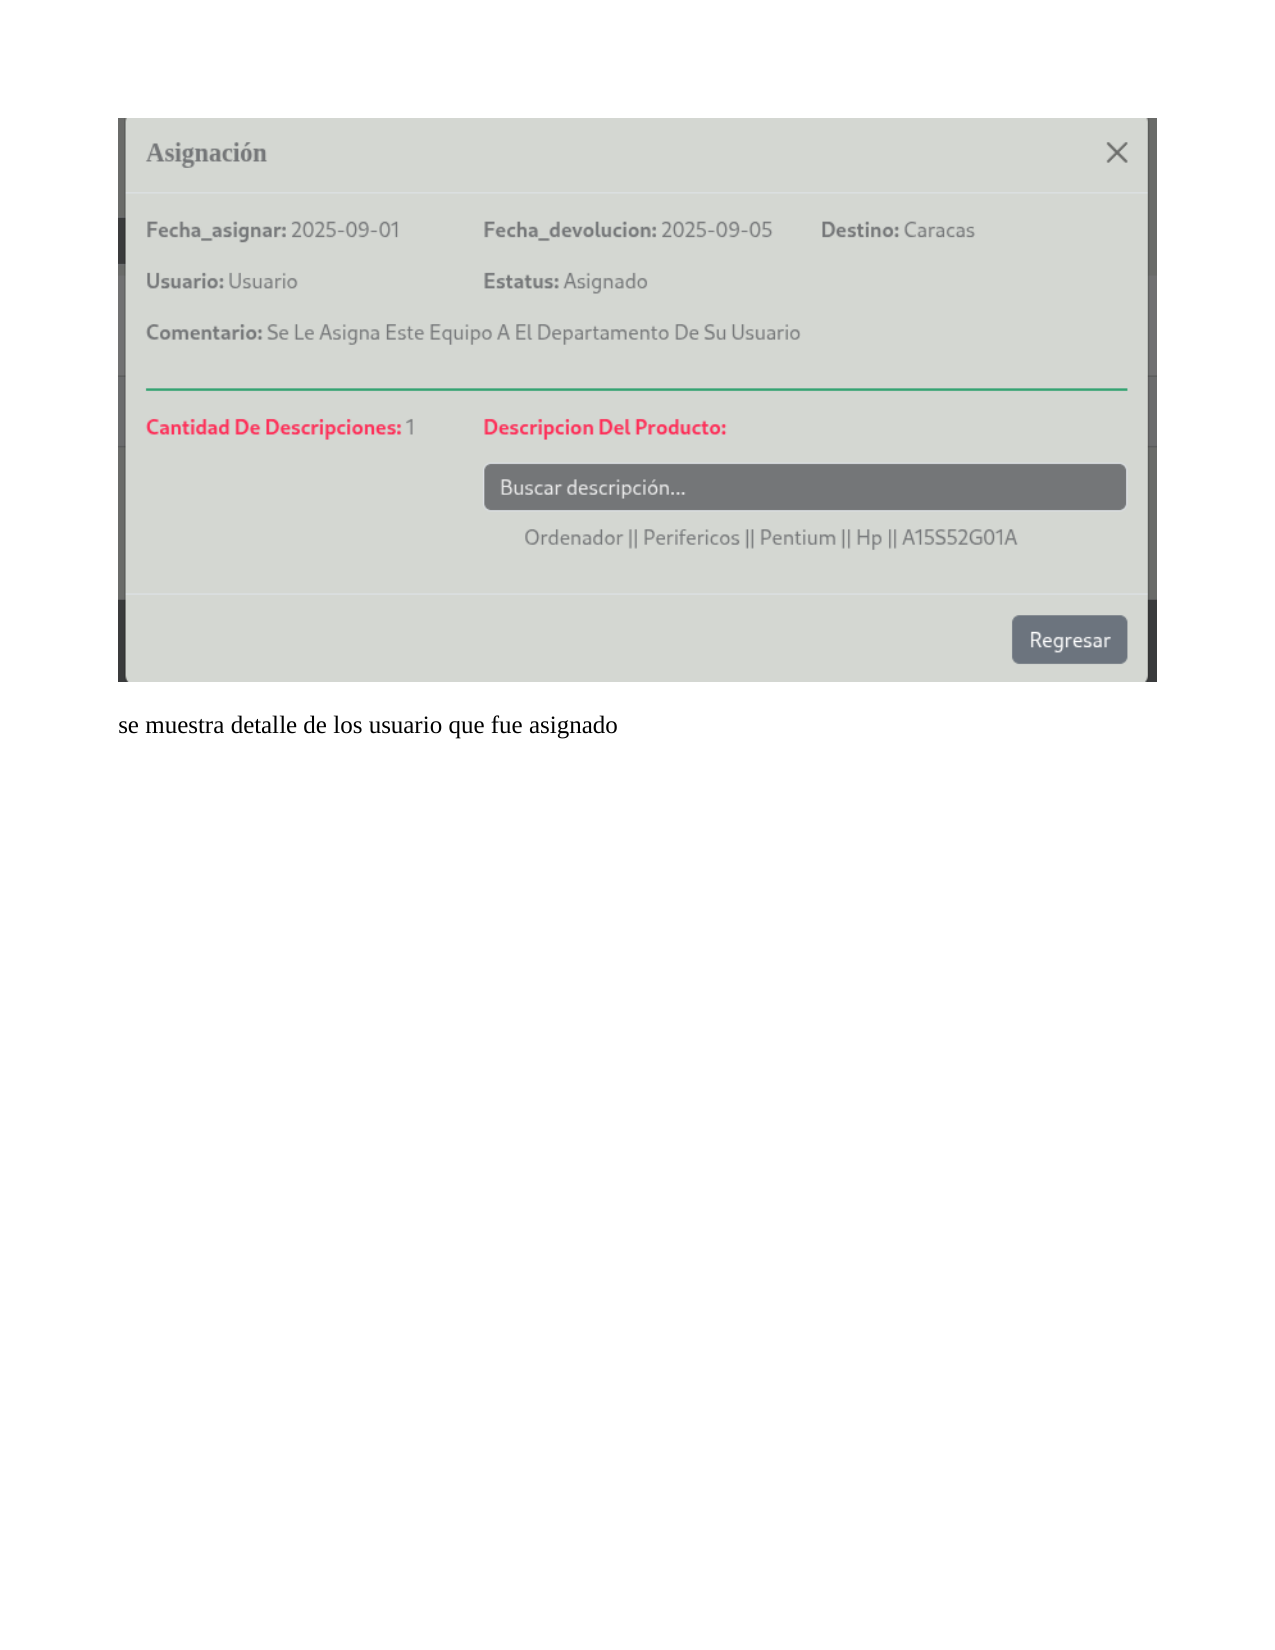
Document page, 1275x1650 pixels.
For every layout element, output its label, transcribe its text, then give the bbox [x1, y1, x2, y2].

text se muestra detalle de los usuario que fue asignado [118, 711, 1157, 739]
picture [118, 118, 1157, 682]
